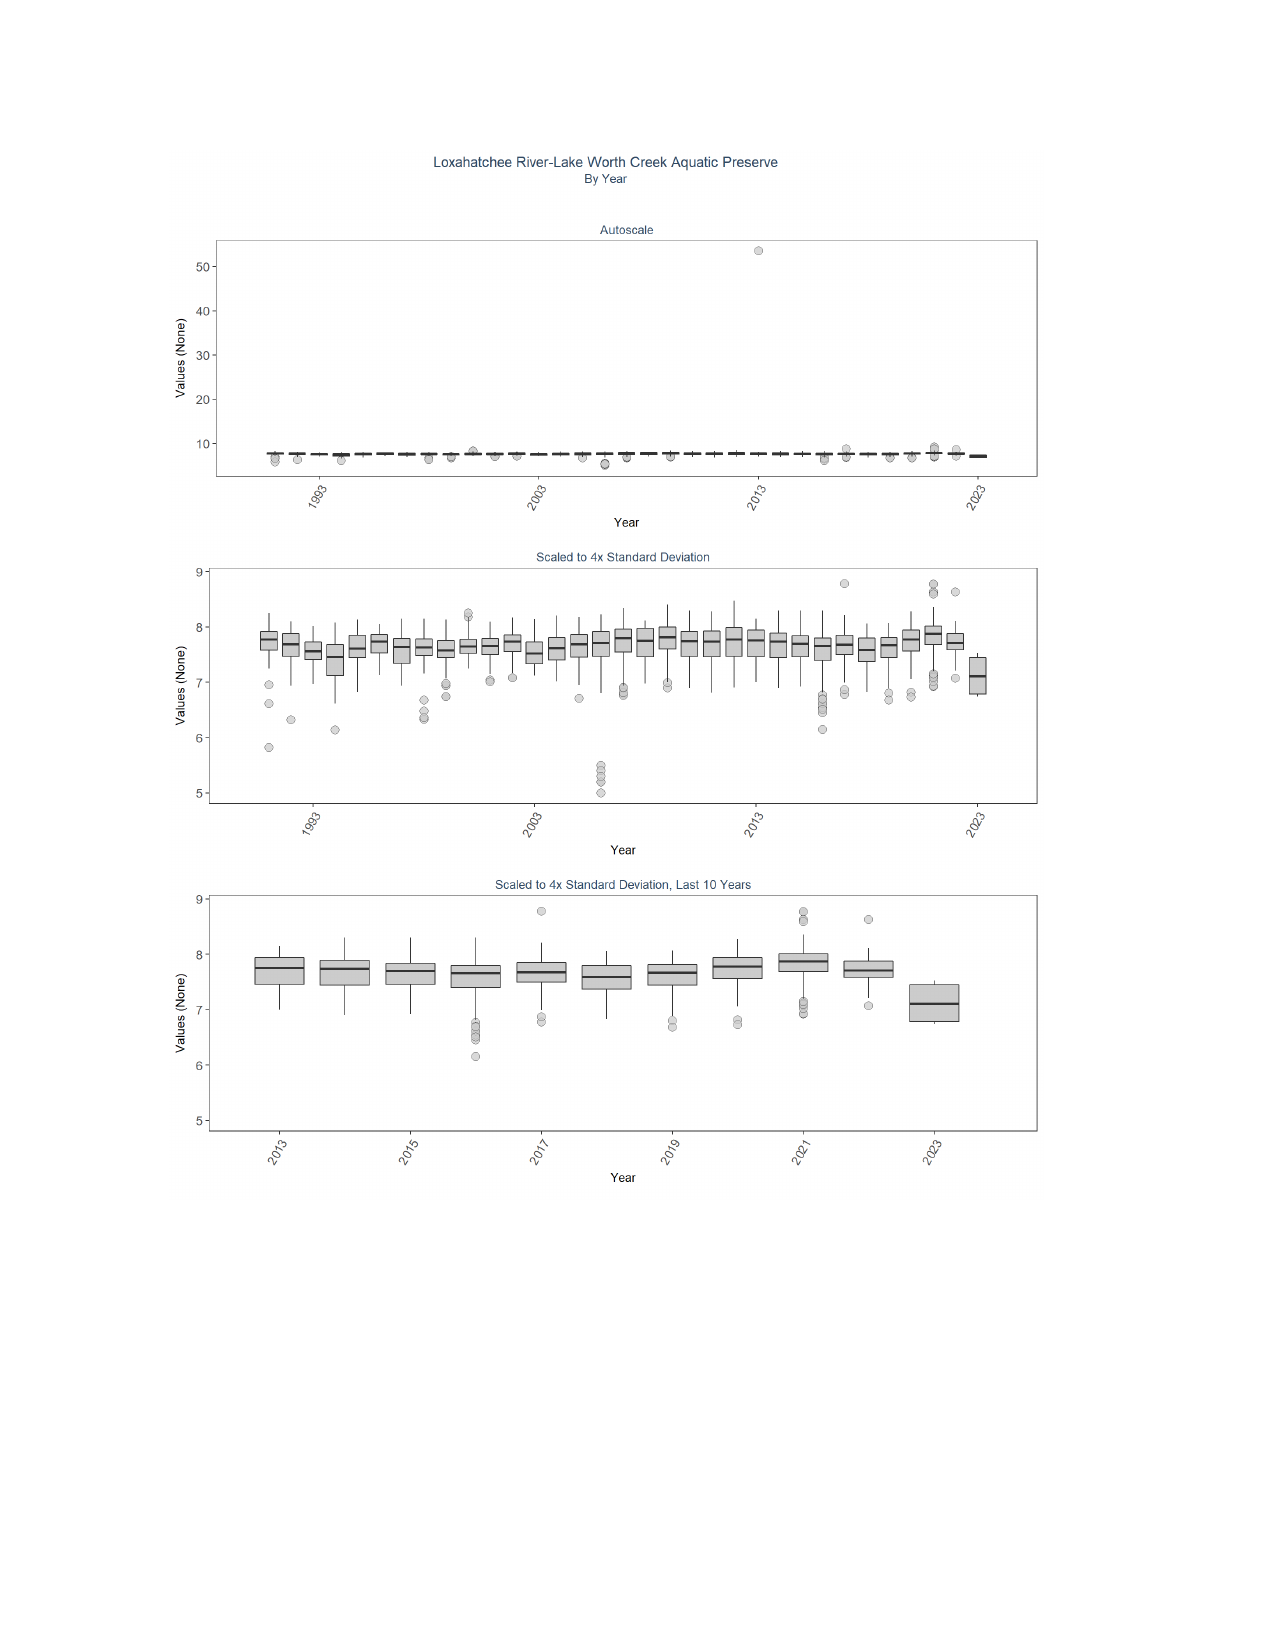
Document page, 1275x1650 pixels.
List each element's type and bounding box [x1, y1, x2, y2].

picture [168, 150, 1044, 1200]
